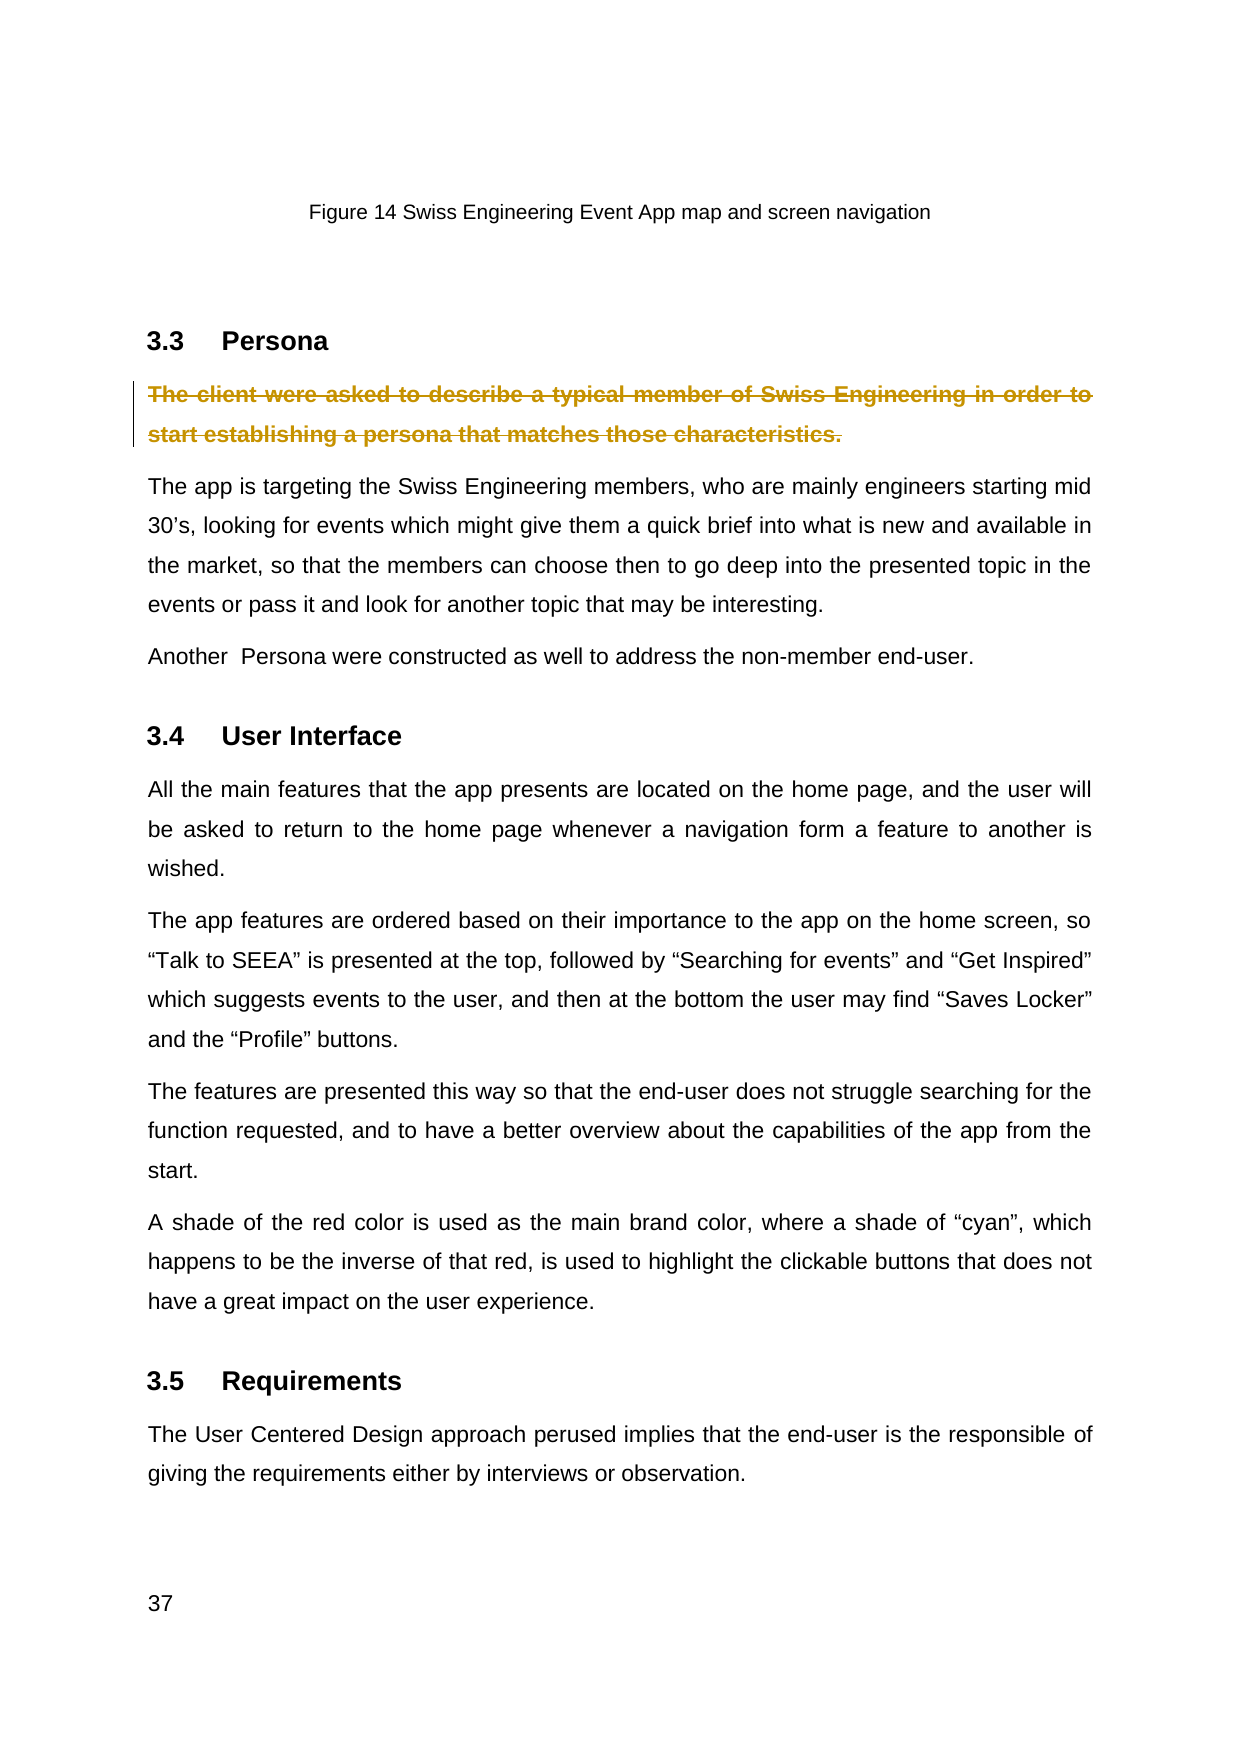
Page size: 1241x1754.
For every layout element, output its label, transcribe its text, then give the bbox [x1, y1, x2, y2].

text The client were asked to describe a typical member of Swiss Engineering in order to start establishing a persona that matches those characteristics. [148, 397, 1093, 447]
text Figure 14 Swiss Engineering Event App map and screen navigation [148, 199, 1093, 223]
text All the main features that the app presents are located on the home page, and the user will be asked to return to the home page whenever a navigation form a feature to another is wished. [148, 776, 1093, 882]
subtitle Persona [146, 325, 1093, 356]
subtitle Requirements [146, 1364, 1093, 1396]
text The features are presented this way so that the end-user does not struggle searching for the function requested, and to have a better overview about the capabilities of the app from the start. [148, 1078, 1093, 1183]
text A shade of the red color is used as the main brand color, where a shade of “cyan”, which happens to be the inverse of that red, is used to highlight the clickable buttons that does not have a great impact on the user experience. [148, 1209, 1093, 1314]
text The client were asked to describe a typical member of Swiss Engineering in order to start establishing a persona that matches those characteristics. [148, 381, 1093, 395]
text The app features are ordered based on their importance to the app on the home screen, so “Talk to SEEA” is presented at the top, followed by “Searching for events” and “Get Inspired” which suggests events to the user, and then at the bottom the user may find “Saves Locker” and the “Profile” buttons. [148, 907, 1093, 1052]
text The app is targeting the Swiss Engineering members, who are mainly engineers starting mid 30’s, looking for events which might give them a quick brief into what is new and available in the market, so that the members can choose then to go deep into the presented topic in the events or pass it and look for another topic that may be interesting. [148, 473, 1093, 617]
text The User Centered Design approach perused implies that the end-user is the responsible of giving the requirements either by interviews or observation. [148, 1421, 1093, 1487]
subtitle User Interface [146, 720, 1093, 751]
text Another Persona were constructed as well to address the non-member end-user. [148, 643, 1093, 669]
